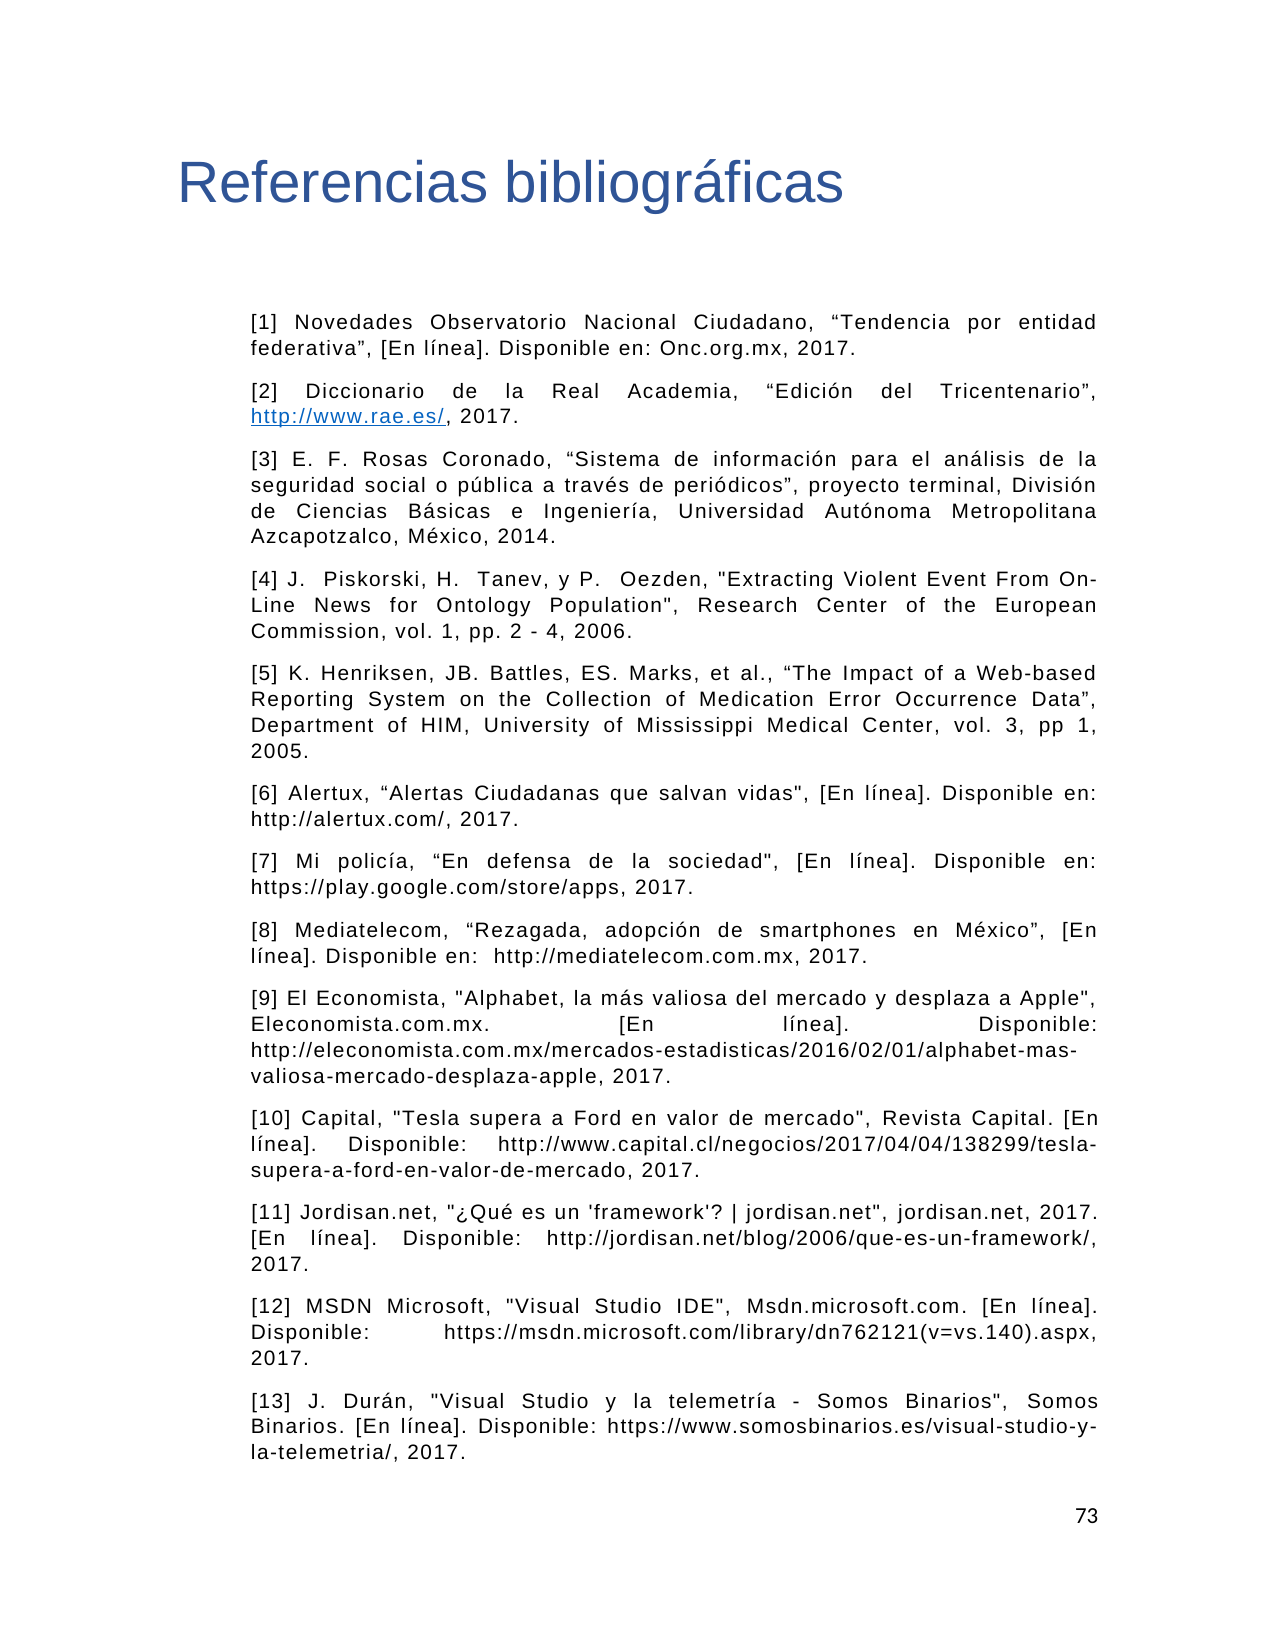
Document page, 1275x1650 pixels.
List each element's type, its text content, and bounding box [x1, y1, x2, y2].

text [2] Diccionario de la Real Academia, “Edición del Tricentenario”, http://www.rae.es/, 2017. [251, 378, 1098, 428]
text [7] Mi policía, “En defensa de la sociedad", [En línea]. Disponible en: https://play.google.com/store/apps, 2017. [251, 849, 1098, 899]
text [1] Novedades Observatorio Nacional Ciudadano, “Tendencia por entidad federativa”, [En línea]. Disponible en: Onc.org.mx, 2017. [251, 310, 1098, 360]
text [5] K. Henriksen, JB. Battles, ES. Marks, et al., “The Impact of a Web-based Reporting System on the Collection of Medication Error Occurrence Data”, Department of HIM, University of Mississippi Medical Center, vol. 3, pp 1, 2005. [251, 661, 1098, 762]
text [9] El Economista, "Alphabet, la más valiosa del mercado y desplaza a Apple", Eleconomista.com.mx. [En línea]. Disponible: http://eleconomista.com.mx/mercados-estadisticas/2016/02/01/alphabet-mas-valiosa-mercado-desplaza-apple, 2017. [251, 986, 1098, 1087]
text [8] Mediatelecom, “Rezagada, adopción de smartphones en México”, [En línea]. Disponible en: http://mediatelecom.com.mx, 2017. [251, 918, 1098, 967]
text [12] MSDN Microsoft, "Visual Studio IDE", Msdn.microsoft.com. [En línea]. Disponible: https://msdn.microsoft.com/library/dn762121(v=vs.140).aspx, 2017. [251, 1294, 1098, 1370]
text [6] Alertux, “Alertas Ciudadanas que salvan vidas", [En línea]. Disponible en: http://alertux.com/, 2017. [251, 781, 1098, 831]
text [3] E. F. Rosas Coronado, “Sistema de información para el análisis de la seguridad social o pública a través de periódicos”, proyecto terminal, División de Ciencias Básicas e Ingeniería, Universidad Autónoma Metropolitana Azcapotzalco, México, 2014. [251, 447, 1098, 548]
text [13] J. Durán, "Visual Studio y la telemetría - Somos Binarios", Somos Binarios. [En línea]. Disponible: https://www.somosbinarios.es/visual-studio-y-la-telemetria/, 2017. [251, 1388, 1098, 1464]
subtitle Referencias bibliográficas [177, 148, 1098, 215]
text [11] Jordisan.net, "¿Qué es un 'framework'? | jordisan.net", jordisan.net, 2017. [En línea]. Disponible: http://jordisan.net/blog/2006/que-es-un-framework/, 2017. [251, 1200, 1098, 1276]
text [4] J. Piskorski, H. Tanev, y P. Oezden, "Extracting Violent Event From On-Line News for Ontology Population", Research Center of the European Commission, vol. 1, pp. 2 - 4, 2006. [251, 567, 1098, 642]
text [10] Capital, "Tesla supera a Ford en valor de mercado", Revista Capital. [En línea]. Disponible: http://www.capital.cl/negocios/2017/04/04/138299/tesla-supera-a-ford-en-valor-de-mercado, 2017. [251, 1106, 1098, 1182]
